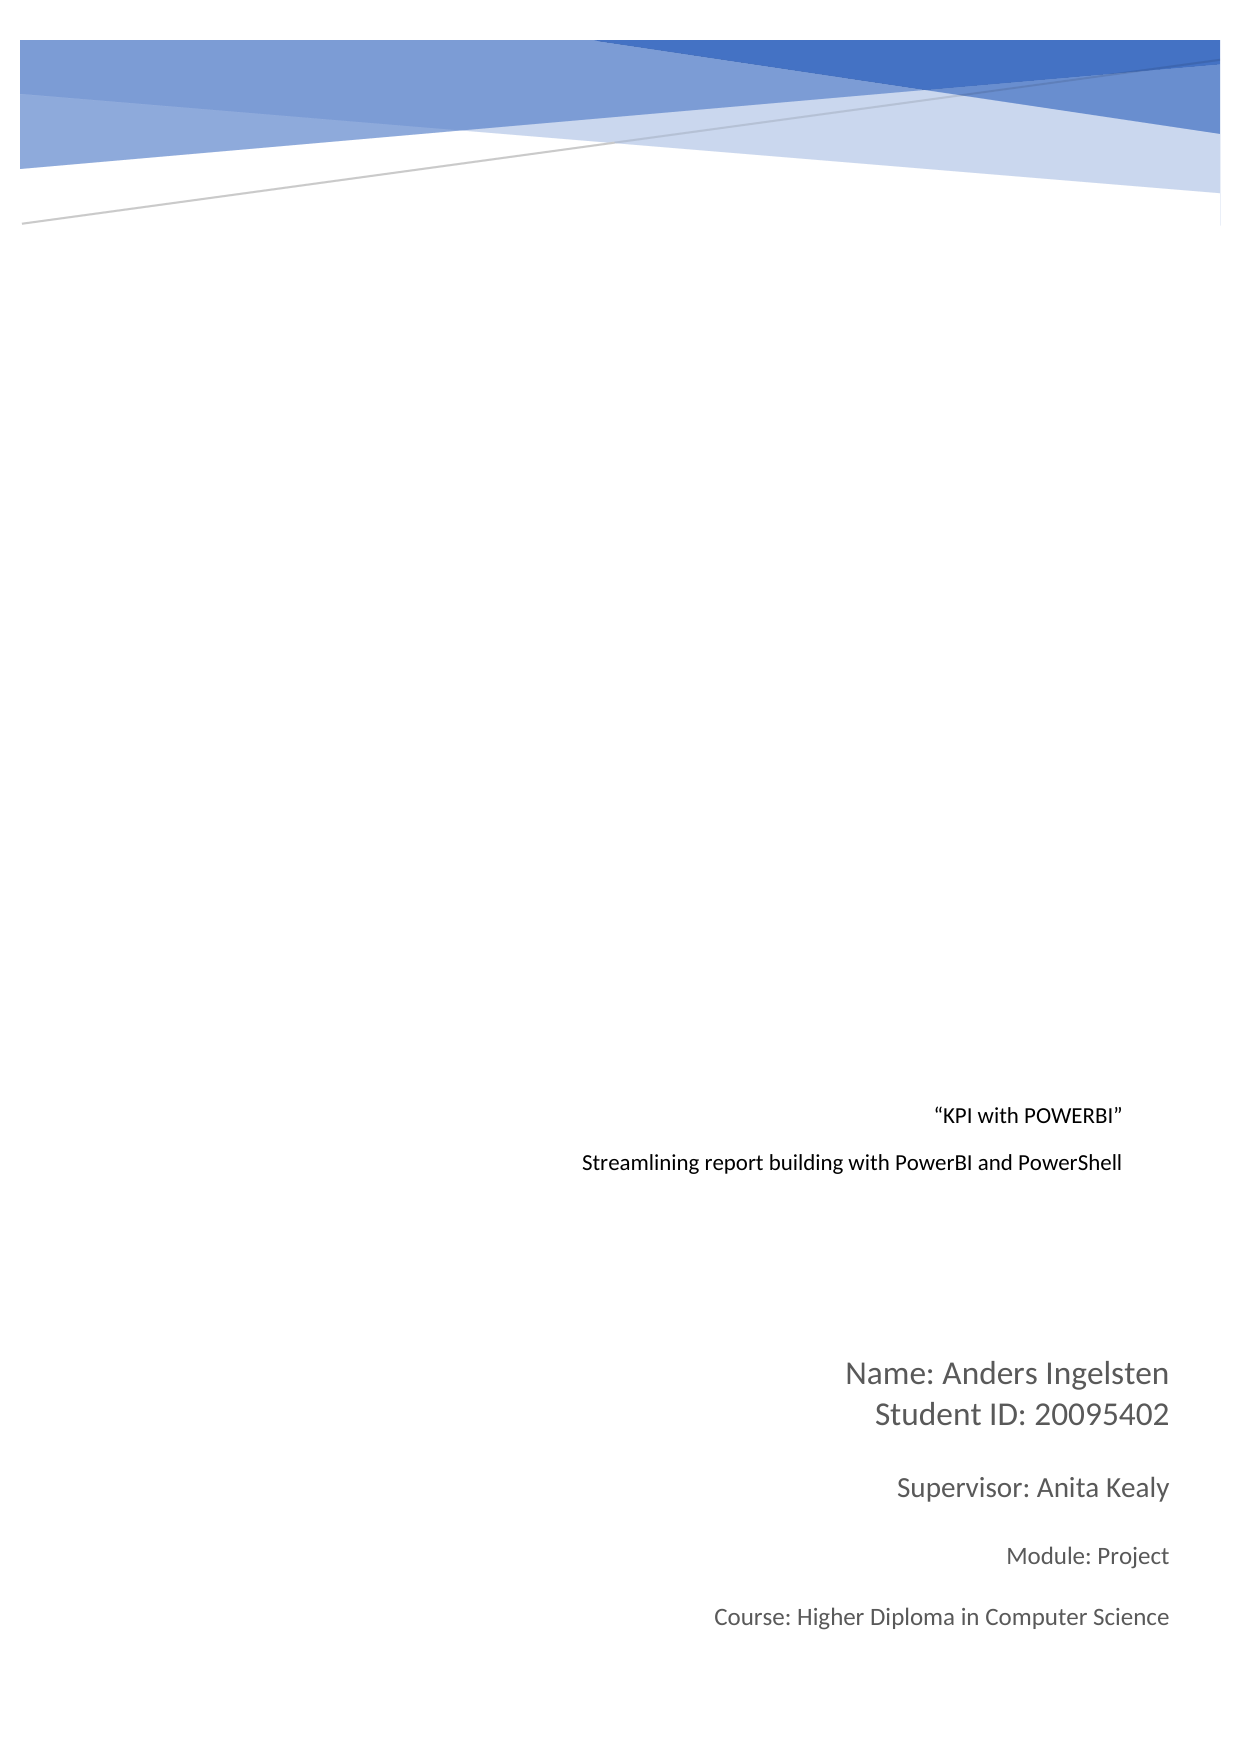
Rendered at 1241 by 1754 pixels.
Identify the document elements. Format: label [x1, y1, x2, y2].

picture [20, 40, 1221, 240]
